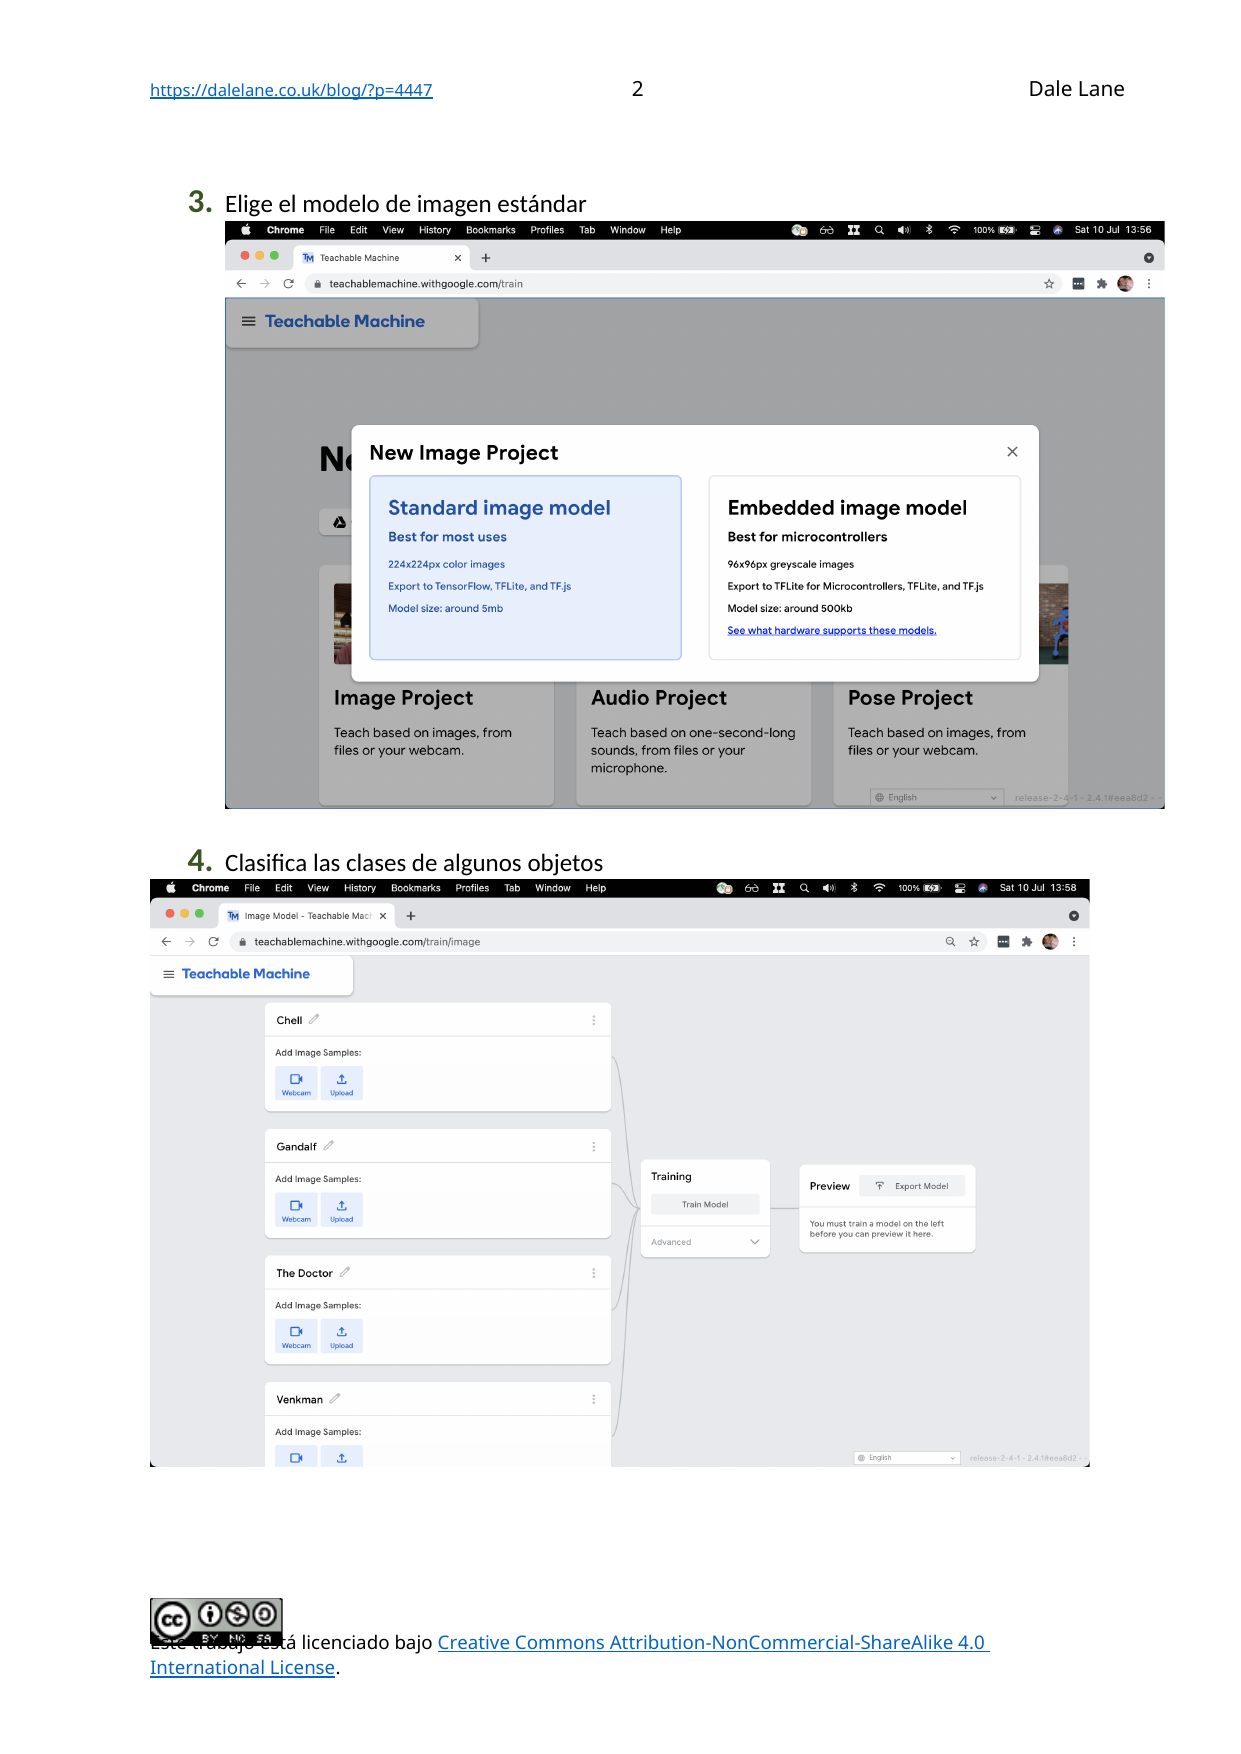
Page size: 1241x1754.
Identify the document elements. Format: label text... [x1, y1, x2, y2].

list Elige el modelo de imagen estándar [187, 181, 1090, 808]
list Clasifica las clases de algunos objetos [187, 839, 1090, 879]
